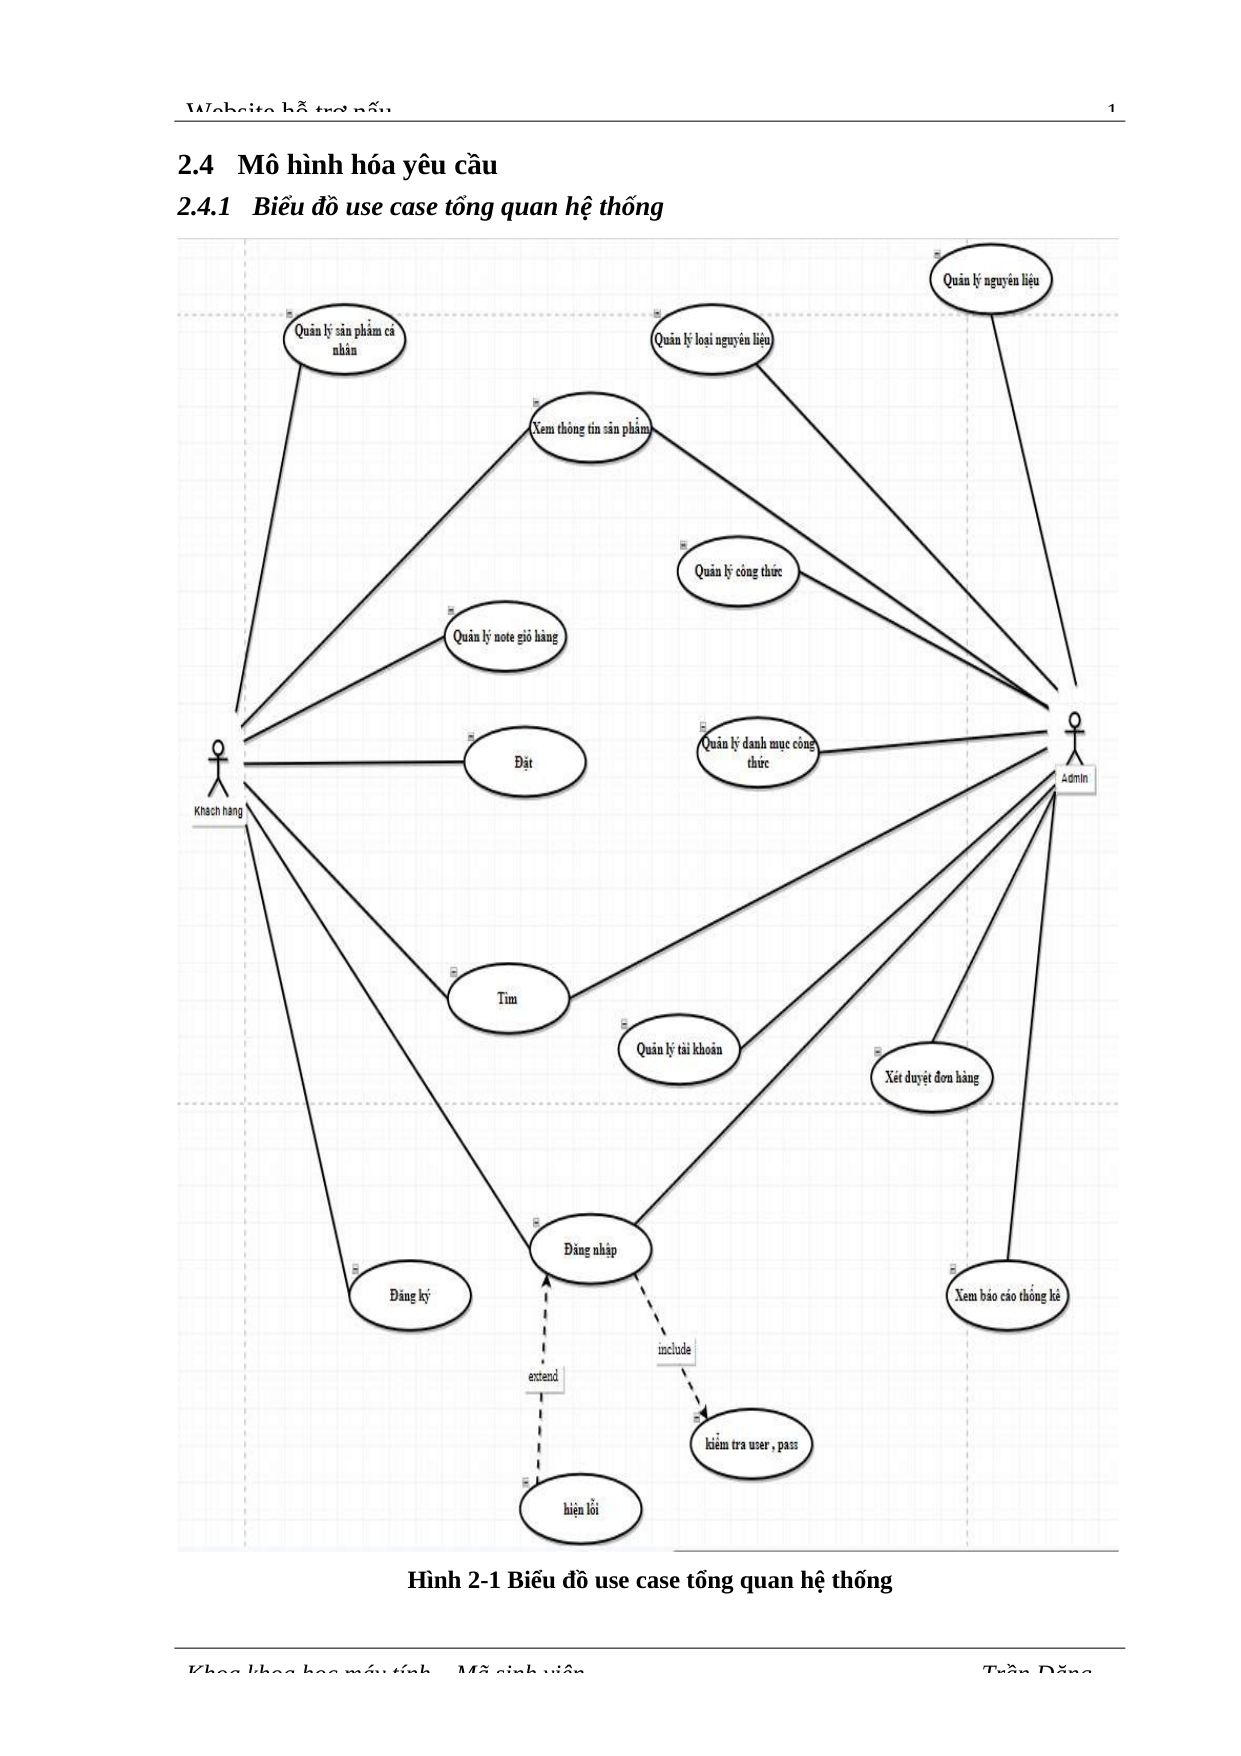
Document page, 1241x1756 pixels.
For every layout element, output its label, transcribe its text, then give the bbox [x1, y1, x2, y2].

text Hình 2-1 Biểu đồ use case tổng quan hệ thống [278, 1552, 1021, 1594]
list Mô hình hóa yêu cầu [177, 147, 1140, 181]
picture [177, 238, 1119, 1552]
subtitle Biểu đồ use case tổng quan hệ thống [177, 190, 1140, 221]
